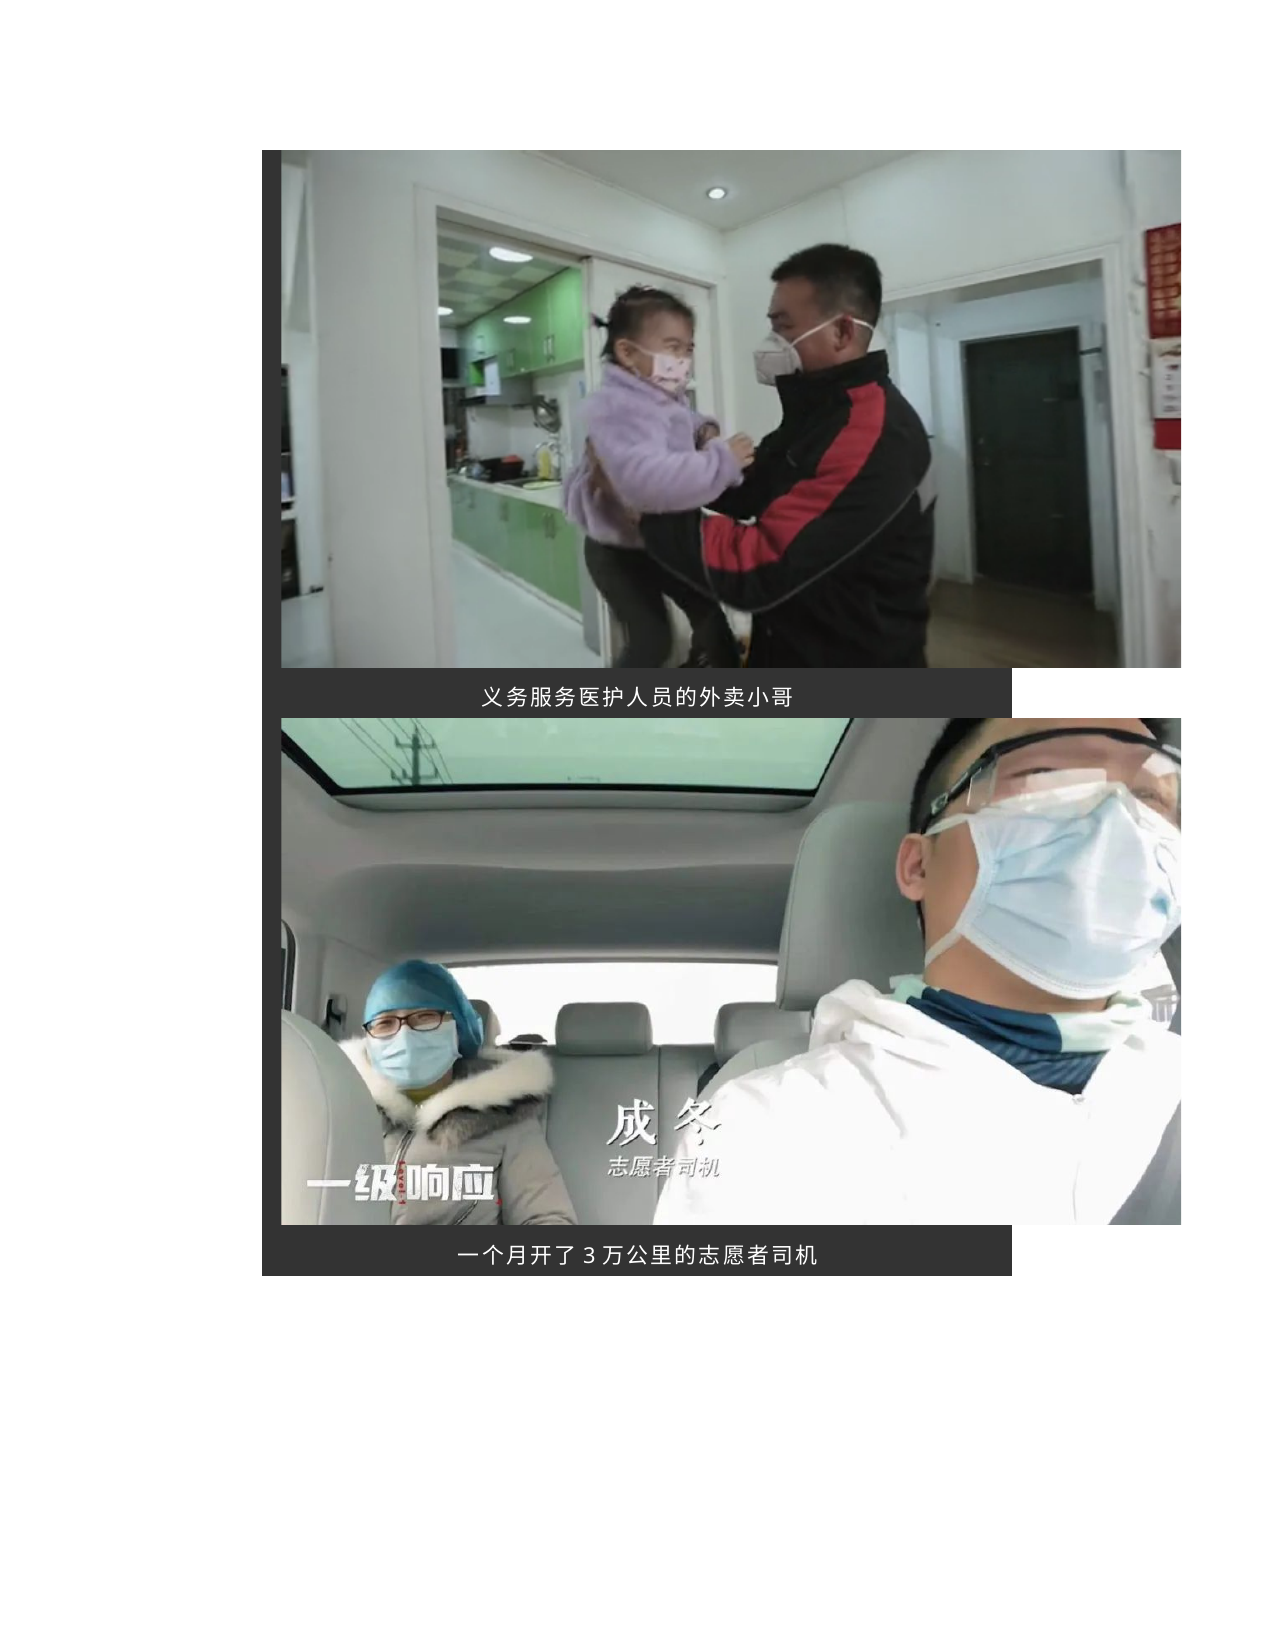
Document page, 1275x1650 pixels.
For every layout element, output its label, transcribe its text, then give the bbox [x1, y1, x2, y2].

picture [281, 150, 1182, 668]
picture [281, 718, 1182, 1225]
text 义务服务医护人员的外卖小哥 [262, 667, 1012, 718]
text 一个月开了3万公里的志愿者司机 [262, 1225, 1012, 1276]
